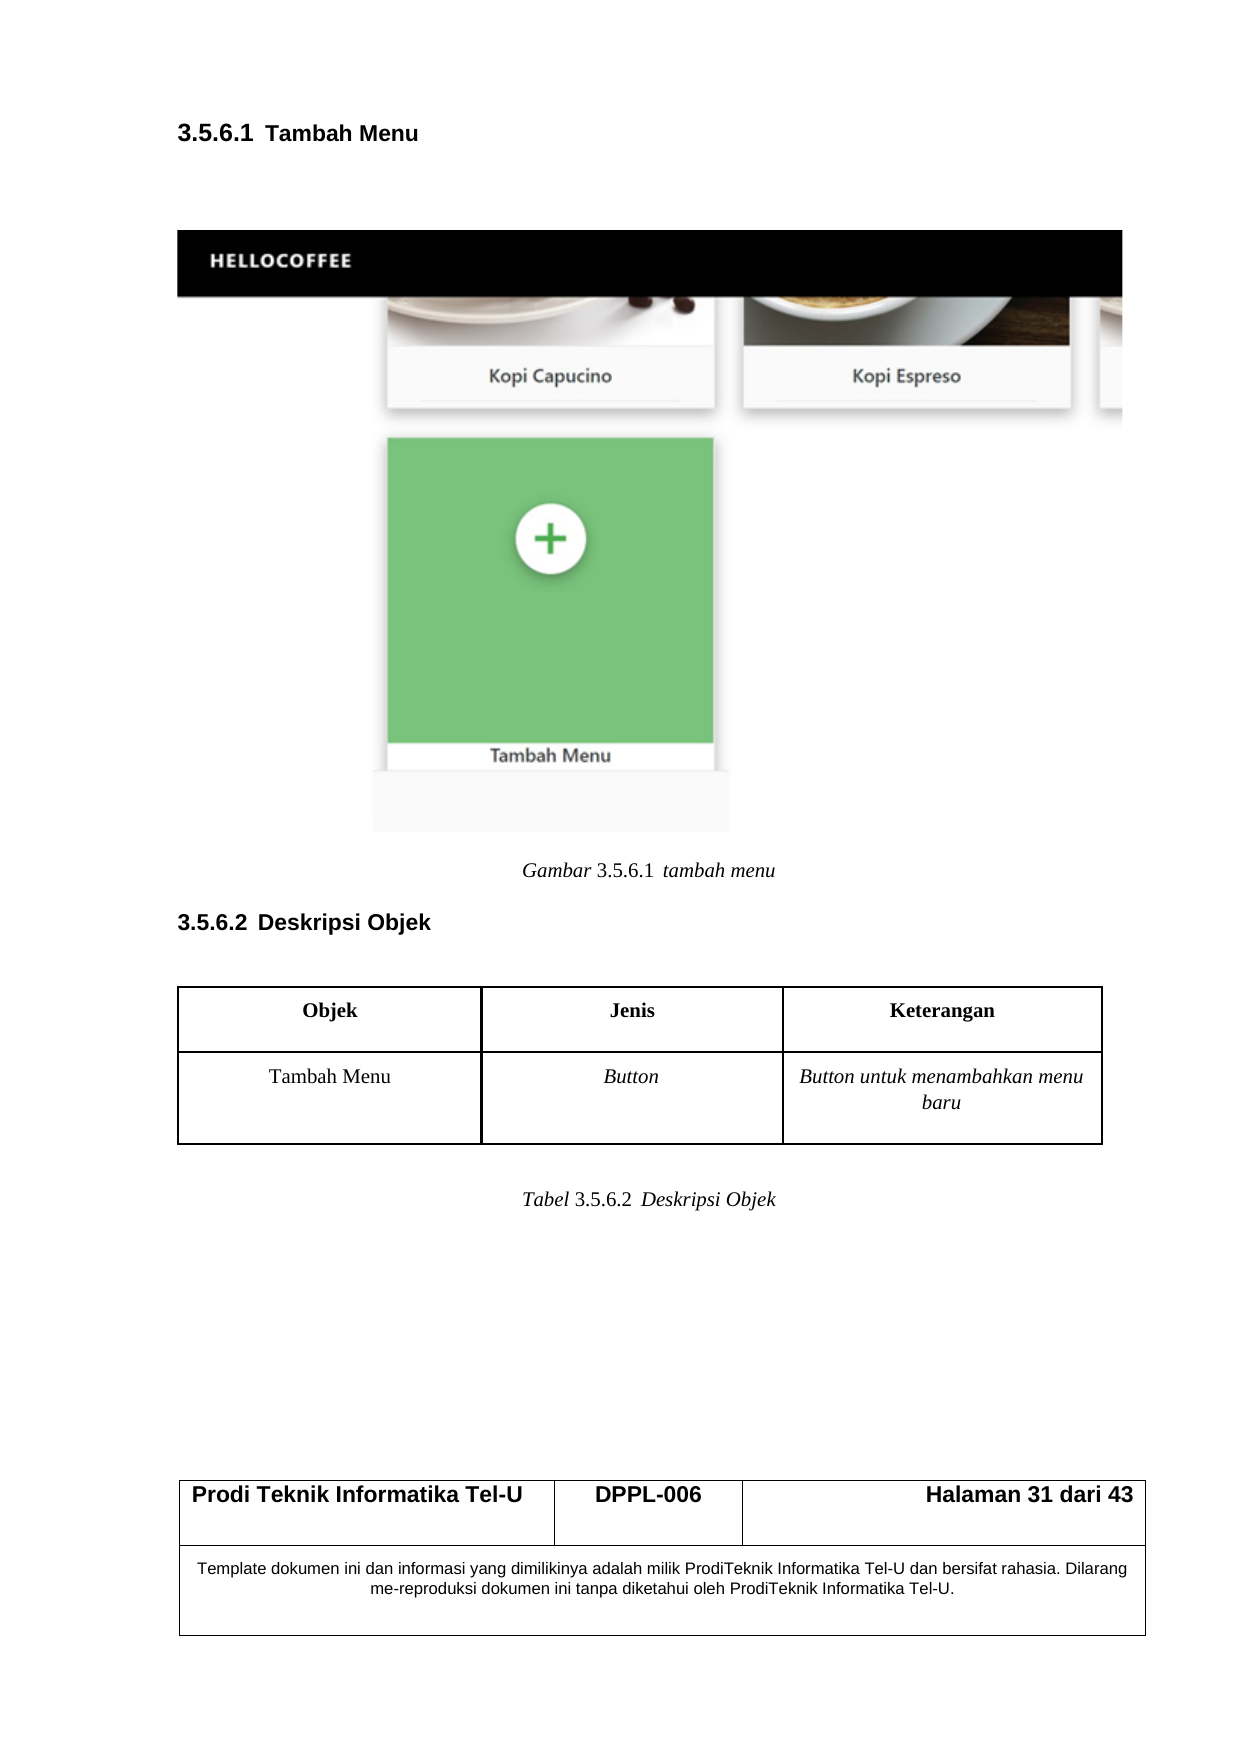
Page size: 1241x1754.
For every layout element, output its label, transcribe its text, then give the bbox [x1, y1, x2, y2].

table_cell Button [483, 1053, 782, 1143]
table_cell Tambah Menu [179, 1053, 480, 1143]
text Tabel 3.5.6.2 Deskripsi Objek [177, 1187, 1122, 1211]
table_header Jenis [483, 988, 782, 1051]
text Gambar 3.5.6.1 tambah menu [177, 857, 1122, 882]
subtitle 3.5.6.2 Deskripsi Objek [177, 908, 1122, 935]
table_cell Button untuk menambahkan menu baru [784, 1053, 1101, 1143]
picture [177, 230, 1123, 849]
subtitle 3.5.6.1 Tambah Menu [177, 118, 1122, 147]
table_header Keterangan [784, 988, 1101, 1051]
table_header Objek [179, 988, 480, 1051]
